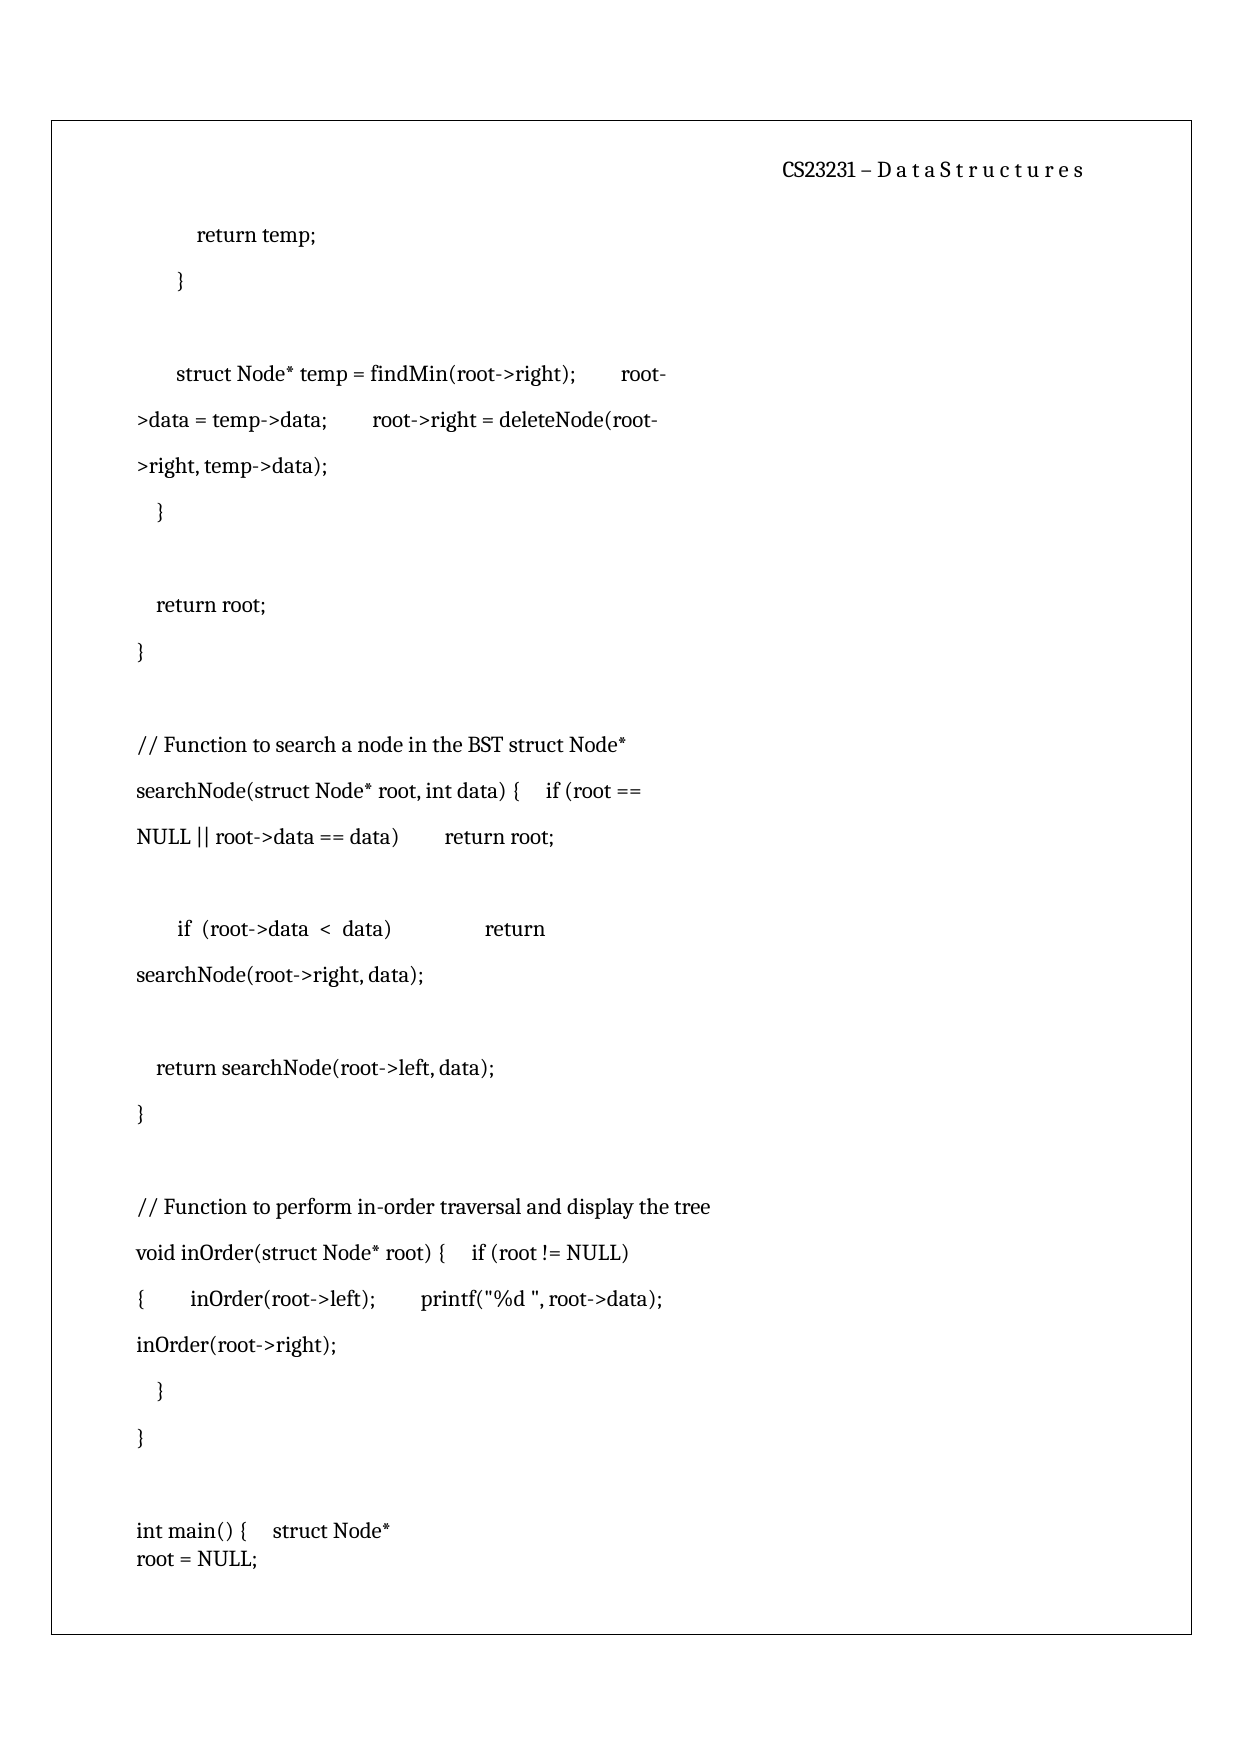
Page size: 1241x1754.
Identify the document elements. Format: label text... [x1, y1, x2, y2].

table_header CS23231 – D a t a S t r u c t u r e s return temp; } struct Node* temp = findMin(root->right); root->data = temp->data; root->right = deleteNode(root->right, temp->data); } return root; } // Function to search a node in the BST struct Node* searchNode(struct Node* root, int data) { if (root == NULL || root->data == data) return root; if (root->data < data) return searchNode(root->right, data); return searchNode(root->left, data); } // Function to perform in-order traversal and display the tree void inOrder(struct Node* root) { if (root != NULL) { inOrder(root->left); printf("%d ", root->data); inOrder(root->right); } } int main() { struct Node* root = NULL; [52, 121, 1191, 1634]
